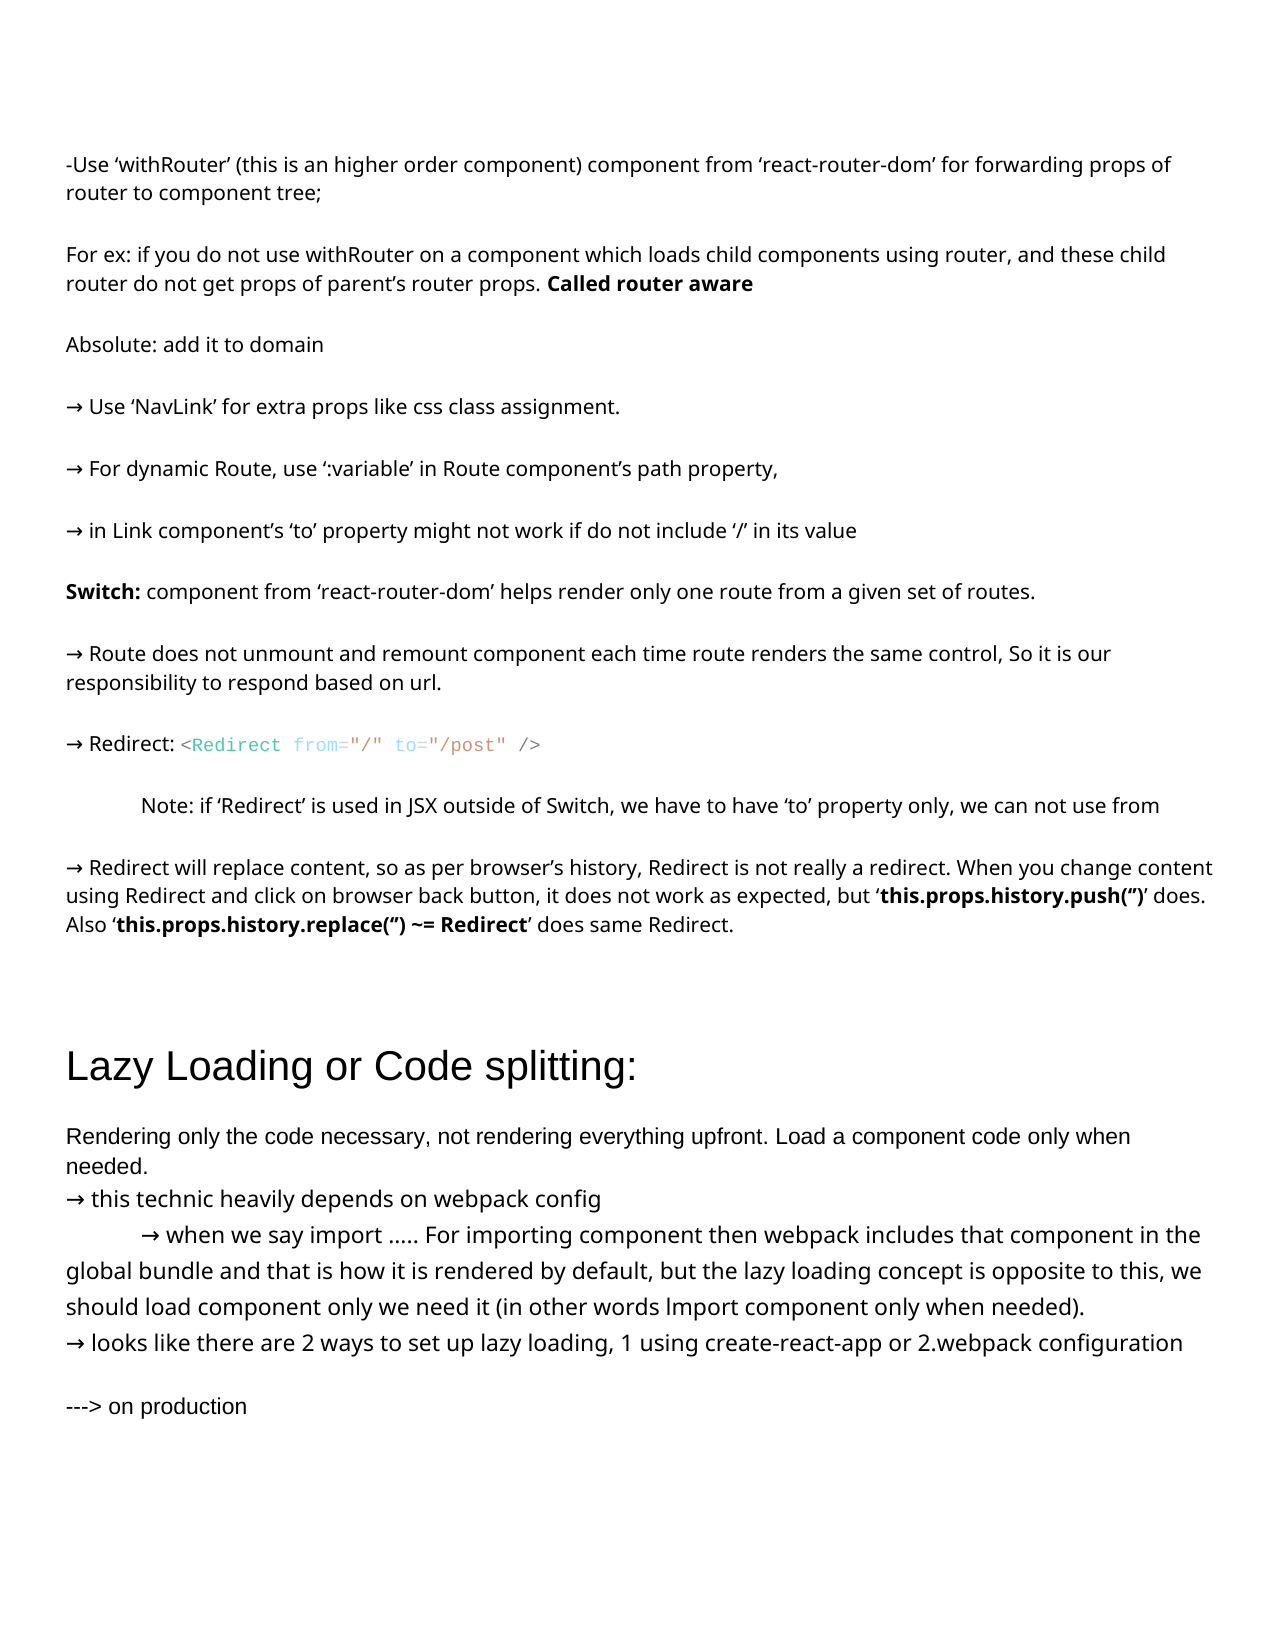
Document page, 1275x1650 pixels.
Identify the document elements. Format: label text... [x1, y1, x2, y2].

text → Redirect will replace content, so as per browser’s history, Redirect is not really a redirect. When you change content using Redirect and click on browser back button, it does not work as expected, but ‘this.props.history.push(‘’)’ does. Also ‘this.props.history.replace(‘’) ~= Redirect’ does same Redirect. [66, 853, 1219, 938]
text → looks like there are 2 ways to set up lazy loading, 1 using create-react-app or 2.webpack configuration [66, 1327, 1219, 1358]
text → Use ‘NavLink’ for extra props like css class assignment. [66, 392, 1219, 421]
text → Route does not unmount and remount component each time route renders the same control, So it is our responsibility to respond based on url. [66, 639, 1219, 696]
text → when we say import ….. For importing component then webpack includes that component in the global bundle and that is how it is rendered by default, but the lazy loading concept is opposite to this, we should load component only we need it (in other words lmport component only when needed). [66, 1219, 1219, 1322]
text For ex: if you do not use withRouter on a component which loads child components using router, and these child router do not get props of parent’s router props. Called router aware [66, 240, 1219, 297]
text ---> on production [66, 1393, 1219, 1420]
subtitle Lazy Loading or Code splitting: [66, 1042, 1219, 1090]
text Rendering only the code necessary, not rendering everything upfront. Load a component code only when needed. [66, 1123, 1219, 1179]
text → For dynamic Route, use ‘:variable’ in Route component’s path property, [66, 454, 1219, 482]
text Note: if ‘Redirect’ is used in JSX outside of Switch, we have to have ‘to’ property only, we can not use from [66, 791, 1219, 820]
text Switch: component from ‘react-router-dom’ helps render only one route from a given set of routes. [66, 577, 1219, 606]
text -Use ‘withRouter’ (this is an higher order component) component from ‘react-router-dom’ for forwarding props of router to component tree; [66, 150, 1219, 207]
text → this technic heavily depends on webpack config [66, 1183, 1219, 1215]
text Absolute: add it to domain [66, 330, 1219, 359]
text → in Link component’s ‘to’ property might not work if do not include ‘/’ in its value [66, 516, 1219, 544]
text → Redirect: <Redirect from="/" to="/post" /> [66, 729, 1219, 758]
